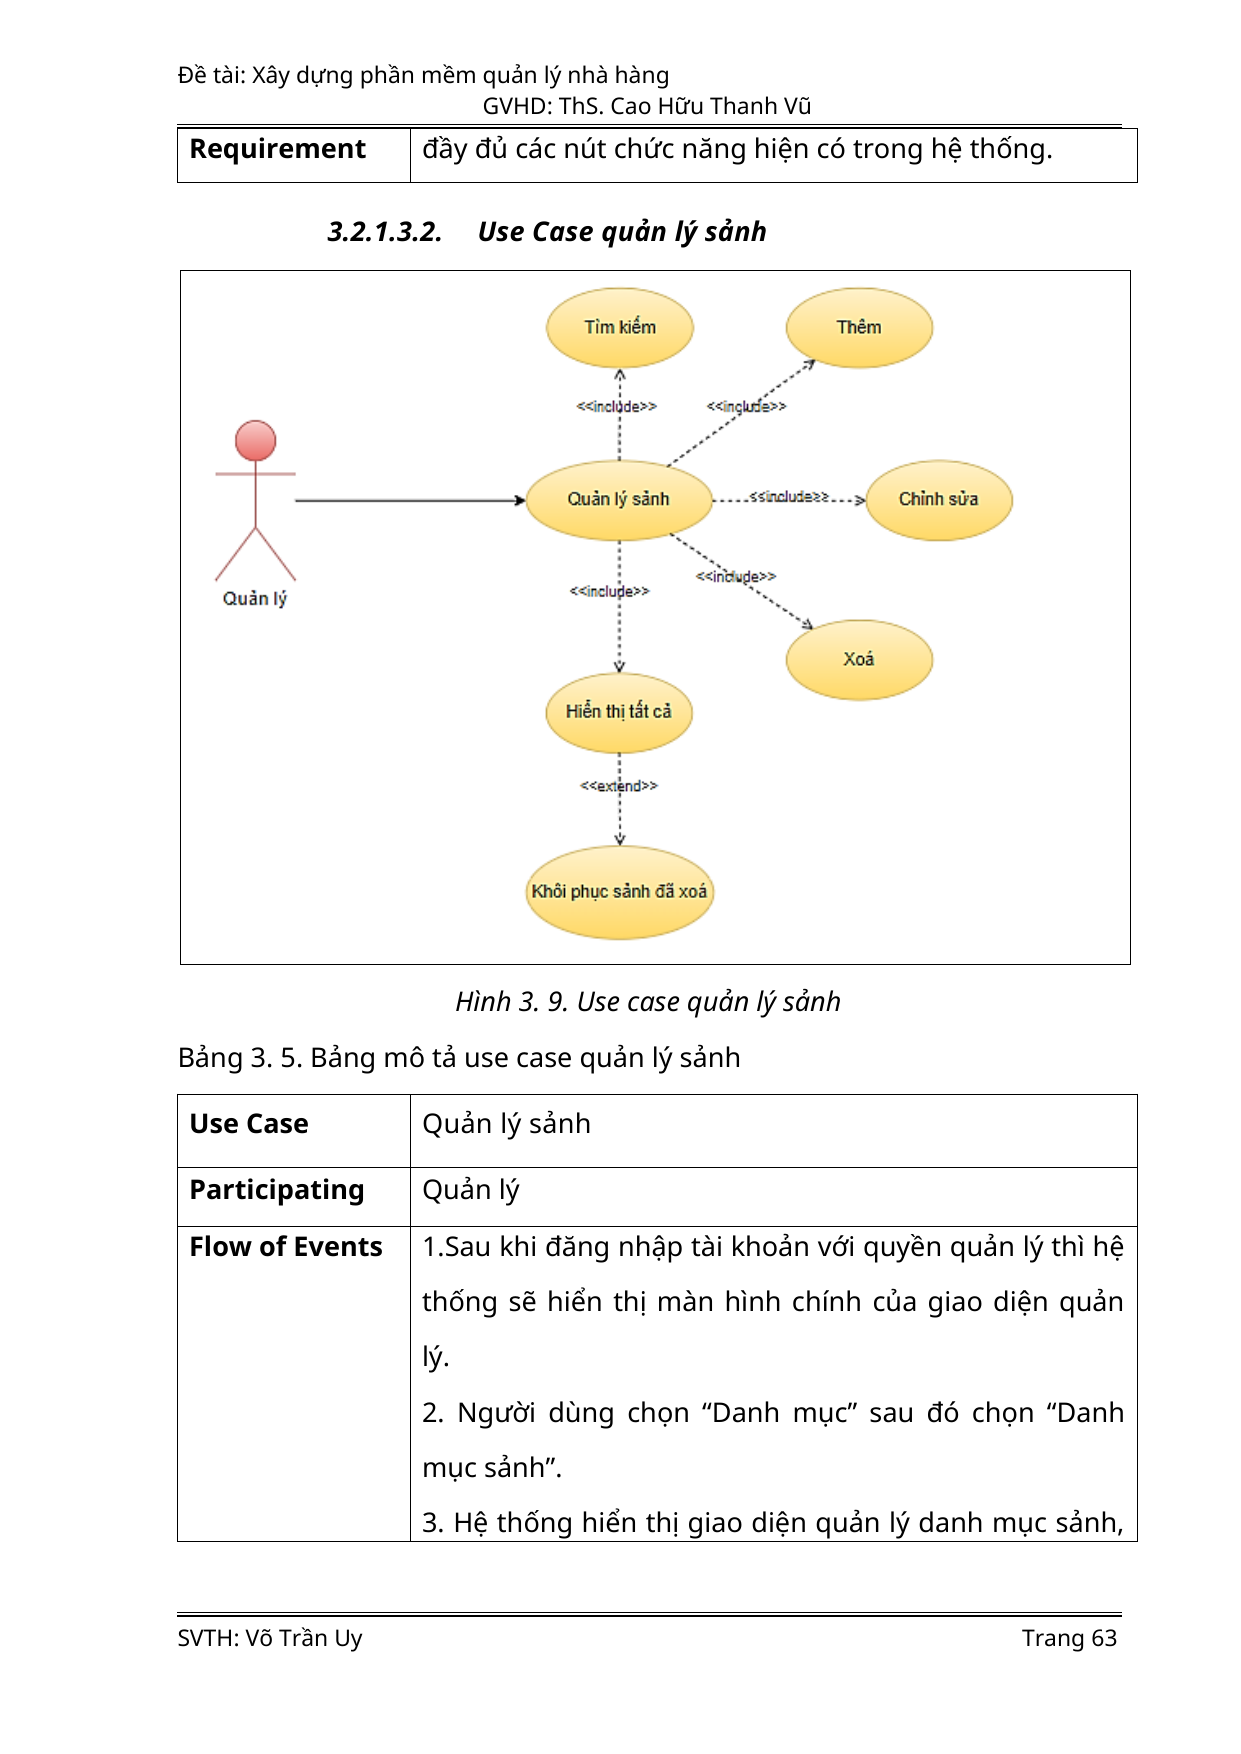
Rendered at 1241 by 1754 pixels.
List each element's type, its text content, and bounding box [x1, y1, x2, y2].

picture [181, 271, 1130, 964]
text Bảng 3. 5. Bảng mô tả use case quản lý sảnh [177, 1038, 1122, 1075]
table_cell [411, 1227, 1137, 1541]
table_cell Quản lý [411, 1168, 1137, 1226]
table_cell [411, 129, 1137, 182]
table_cell Participating [178, 1168, 410, 1226]
text Hình 3. 9. Use case quản lý sảnh [177, 983, 1122, 1020]
table_cell Flow of Events [178, 1227, 410, 1541]
table_cell Quality Requirement [178, 129, 410, 182]
table_header Use Case [178, 1095, 410, 1167]
table_header Quản lý sảnh [411, 1095, 1137, 1167]
subtitle Use Case quản lý sảnh [327, 212, 1122, 249]
